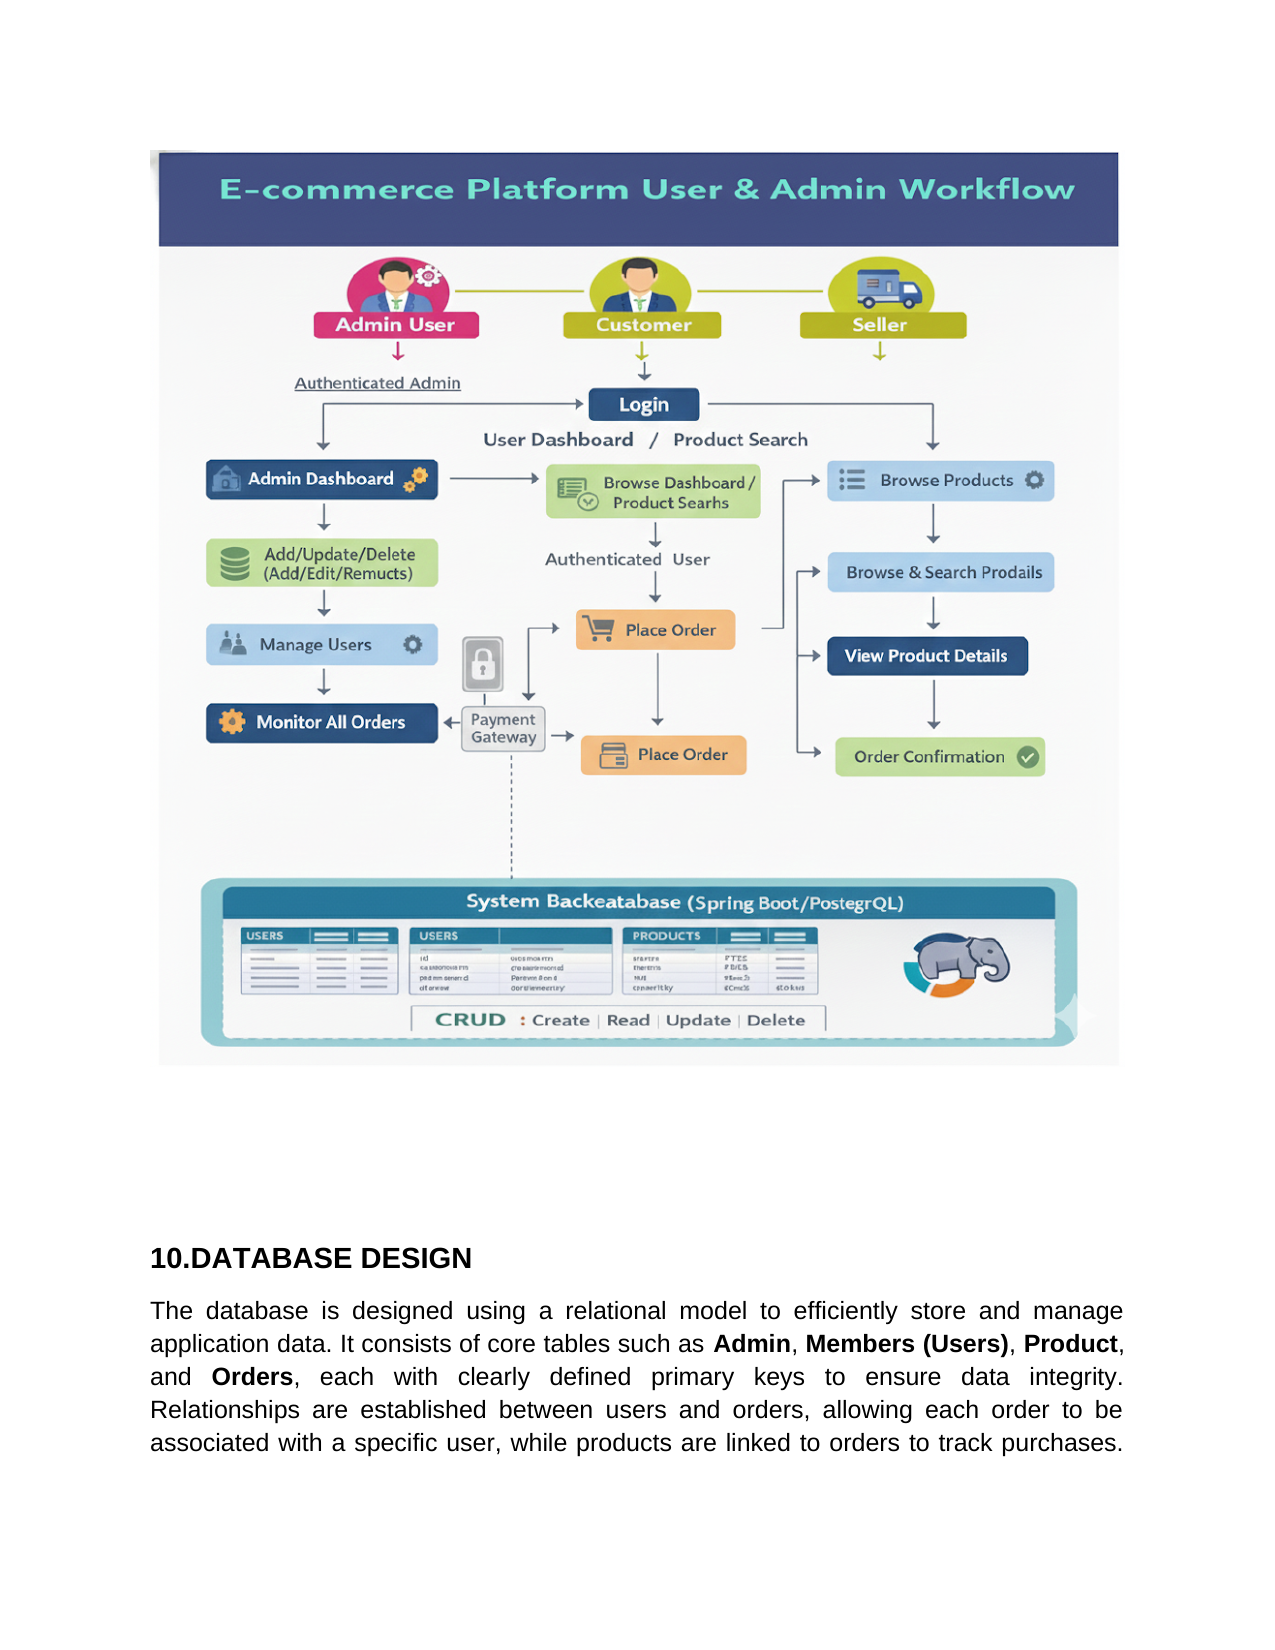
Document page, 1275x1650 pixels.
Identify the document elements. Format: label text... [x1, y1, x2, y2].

text 10.DATABASE DESIGN [150, 1241, 1125, 1274]
picture [150, 150, 1125, 1067]
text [150, 1296, 1125, 1457]
